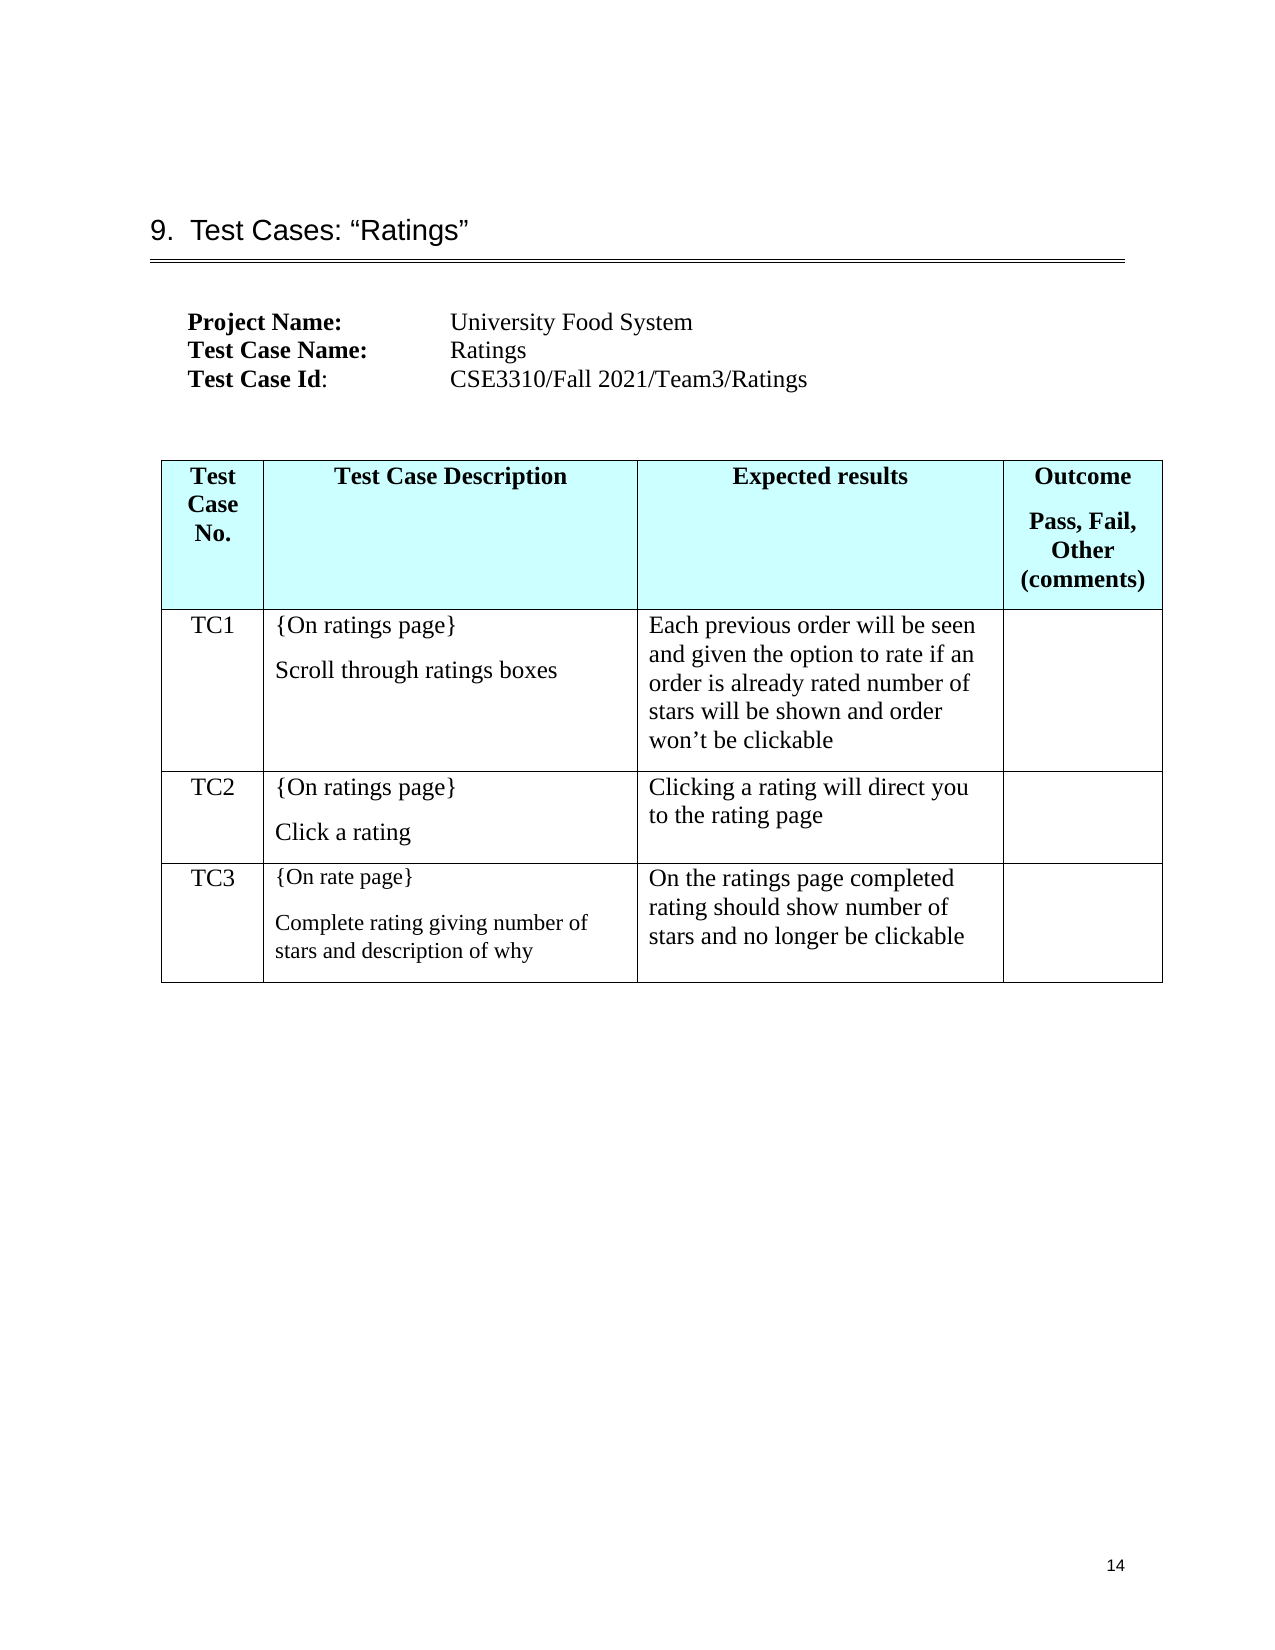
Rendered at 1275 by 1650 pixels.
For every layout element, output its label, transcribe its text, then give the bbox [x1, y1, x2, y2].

text Test Case Name: Ratings [187, 335, 1125, 364]
table_header Outcome Pass, Fail, Other (comments) [1004, 461, 1162, 609]
table_cell [1004, 610, 1162, 771]
text Project Name: University Food System [187, 307, 1125, 335]
table_cell Clicking a rating will direct you to the rating page [638, 772, 1003, 862]
table_cell TC3 [162, 864, 263, 982]
table_cell TC1 [162, 610, 263, 771]
table_header Expected results [638, 461, 1003, 609]
table_header Test Case Description [264, 461, 637, 609]
table_cell TC2 [162, 772, 263, 862]
text Test Case Id: CSE3310/Fall 2021/Team3/Ratings [187, 364, 1125, 393]
table_cell {On rate page} Complete rating giving number of stars and description of why [264, 864, 637, 982]
table_header Test Case No. [162, 461, 263, 609]
table_cell {On ratings page} Scroll through ratings boxes [264, 610, 637, 771]
table_cell {On ratings page} Click a rating [264, 772, 637, 862]
table_cell [1004, 864, 1162, 982]
table_cell Each previous order will be seen and given the option to rate if an order is already rated number of stars will be shown and order won’t be clickable [638, 610, 1003, 771]
table_cell On the ratings page completed rating should show number of stars and no longer be clickable [638, 864, 1003, 982]
subtitle 9. Test Cases: “Ratings” [150, 212, 1125, 246]
table_cell [1004, 772, 1162, 862]
